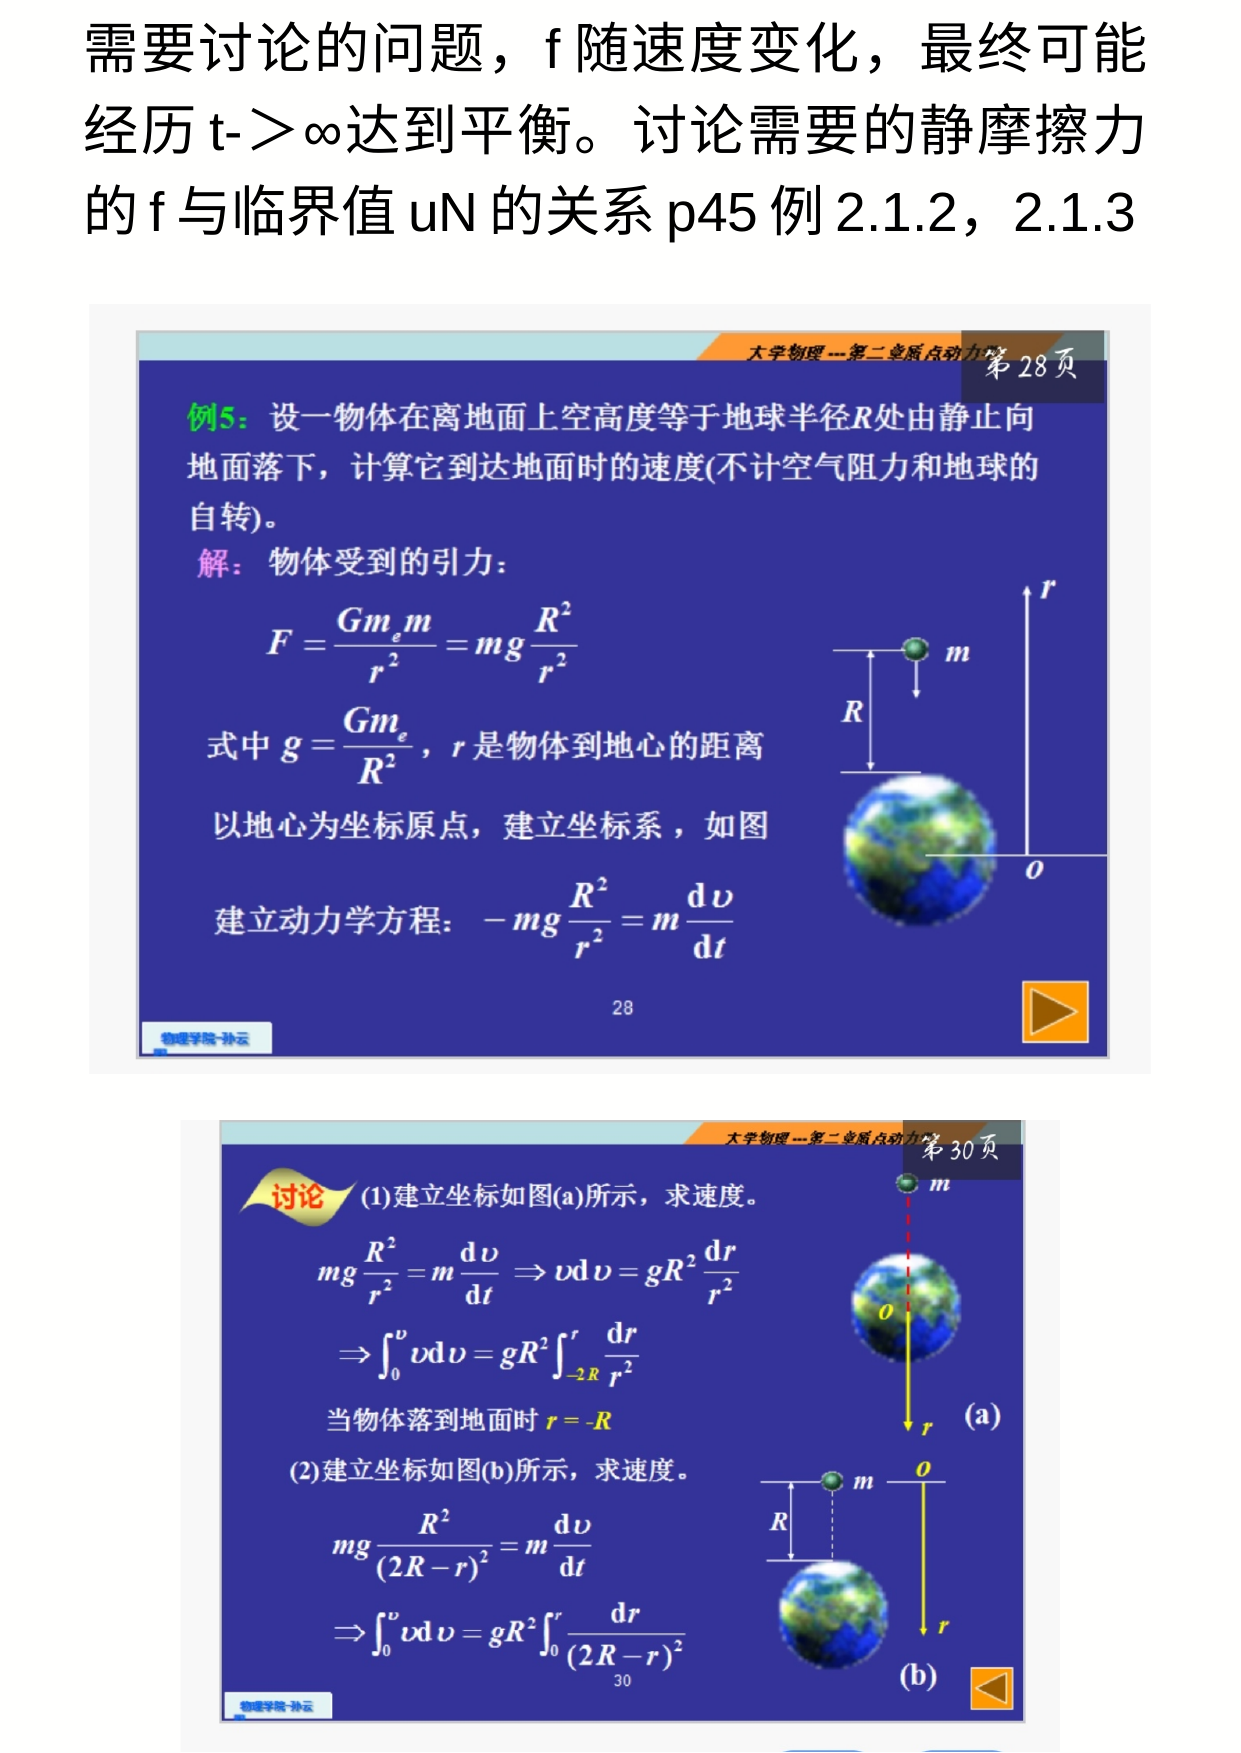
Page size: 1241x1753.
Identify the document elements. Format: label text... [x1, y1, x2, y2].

picture [0, 0, 1240, 1752]
text 需要讨论的问题，f随速度变化，最终可能经历t-＞∞达到平衡。讨论需要的静摩擦力的f与临界值uN的关系p45例2.1.2，2.1.3 [83, 4, 1148, 247]
